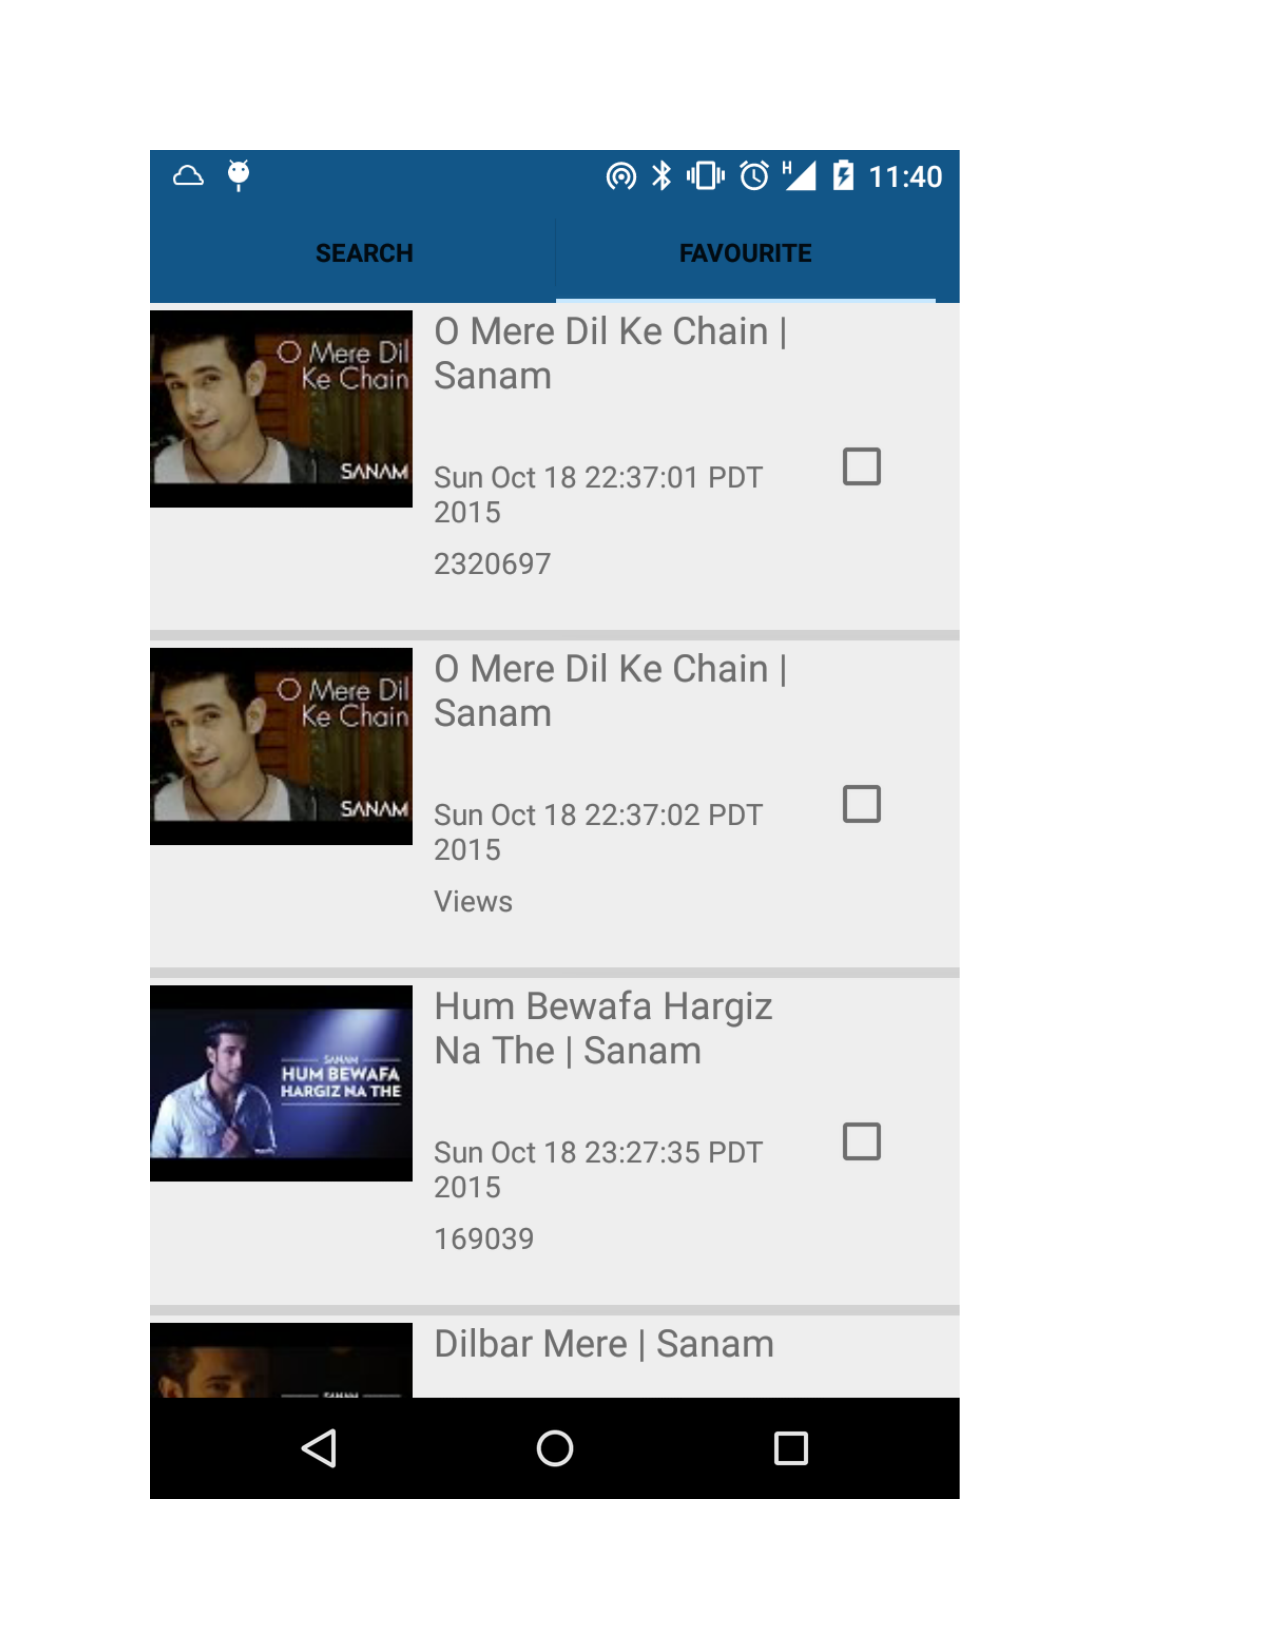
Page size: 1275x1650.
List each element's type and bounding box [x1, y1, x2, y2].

picture [150, 150, 960, 1499]
